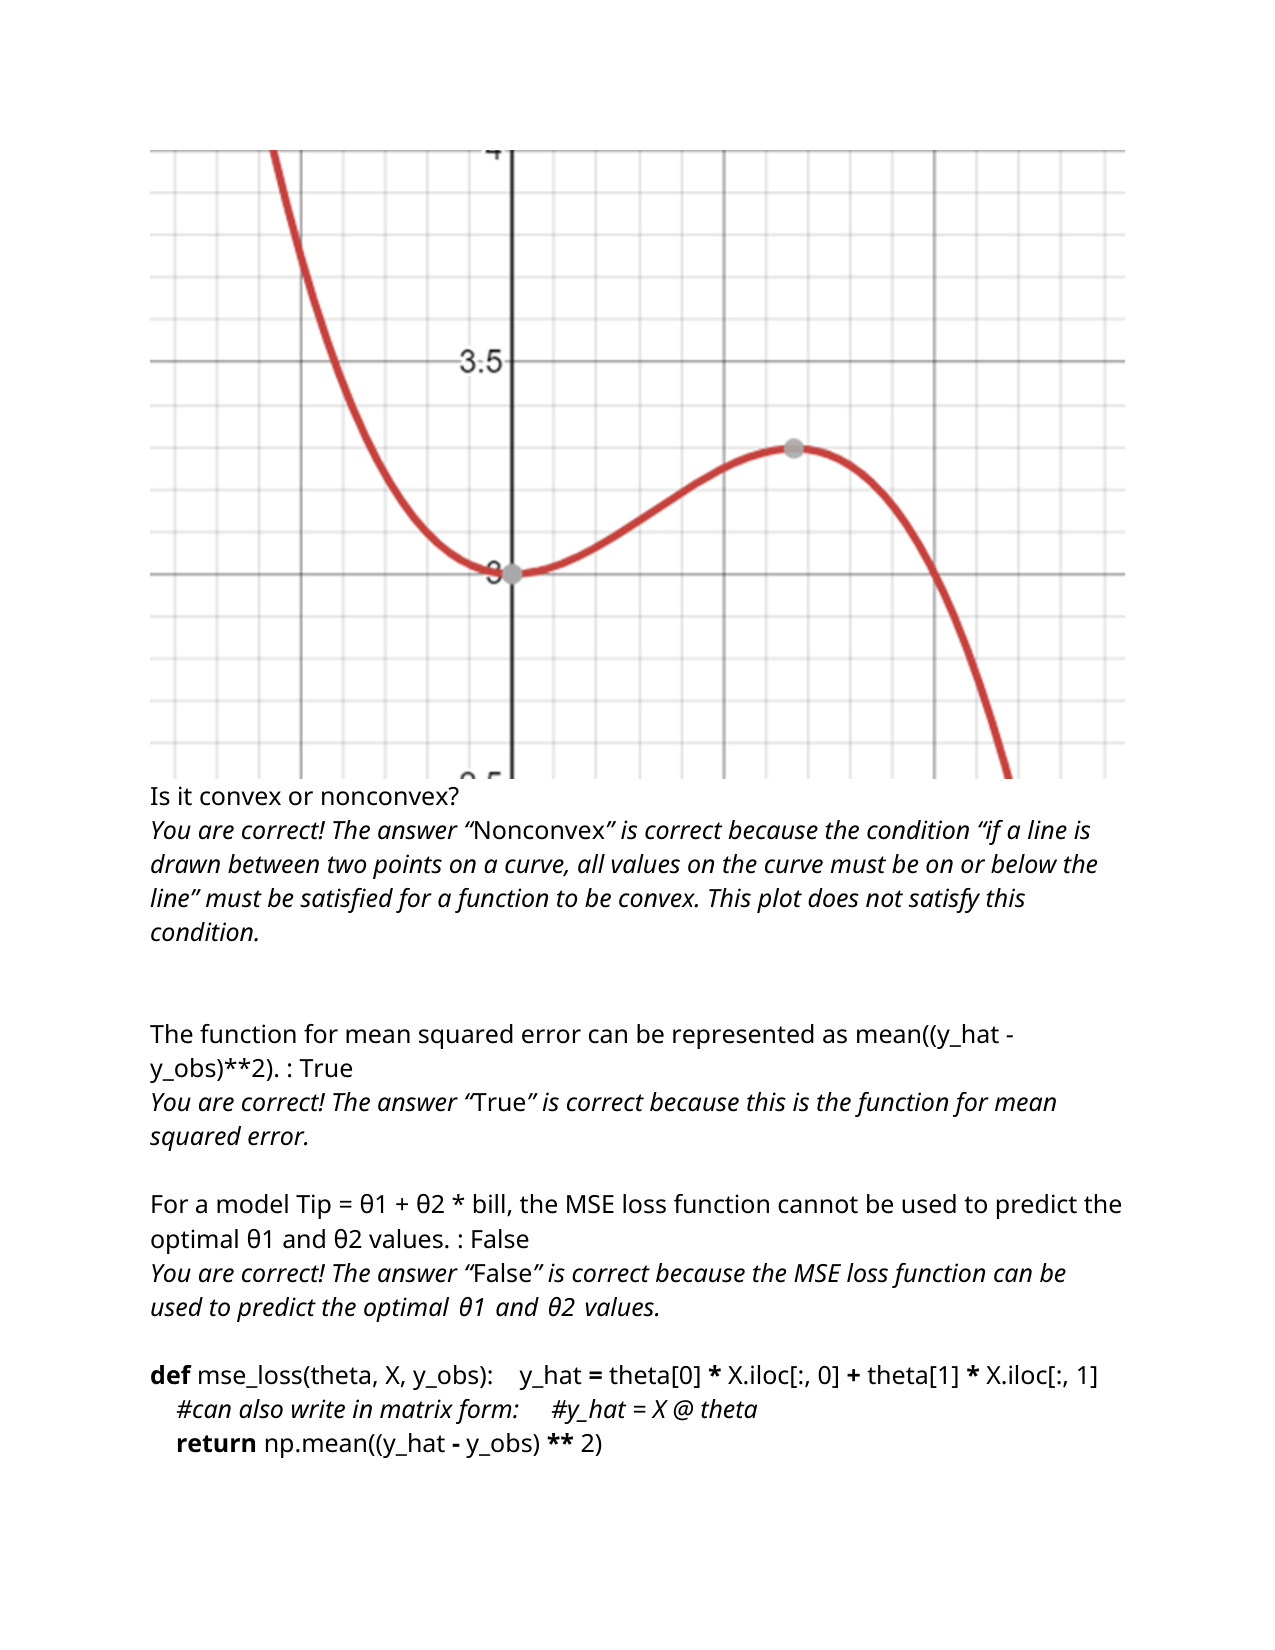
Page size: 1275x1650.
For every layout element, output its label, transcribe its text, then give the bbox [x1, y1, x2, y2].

text For a model Tip = θ1 + θ2 * bill, the MSE loss function cannot be used to predict the optimal θ1 and θ2 values. : False [150, 1187, 1125, 1255]
text Is it convex or nonconvex? [150, 779, 1125, 812]
text return np.mean((y_hat - y_obs) ** 2) [150, 1426, 1125, 1460]
text The function for mean squared error can be represented as mean((y_hat - y_obs)**2). : True [150, 1017, 1125, 1085]
text def mse_loss(theta, X, y_obs): y_hat = theta[0] * X.iloc[:, 0] + theta[1] * X.iloc[:, 1] [150, 1357, 1125, 1392]
text #can also write in matrix form: #y_hat = X @ theta [150, 1392, 1125, 1426]
picture [150, 150, 1125, 779]
text You are correct! The answer “False” is correct because the MSE loss function can be used to predict the optimal θ1 and θ2 values. [150, 1255, 1125, 1323]
text You are correct! The answer “True” is correct because this is the function for mean squared error. [150, 1085, 1125, 1153]
text You are correct! The answer “Nonconvex” is correct because the condition “if a line is drawn between two points on a curve, all values on the curve must be on or below the line” must be satisfied for a function to be convex. This plot does not satisfy this condition. [150, 812, 1125, 949]
